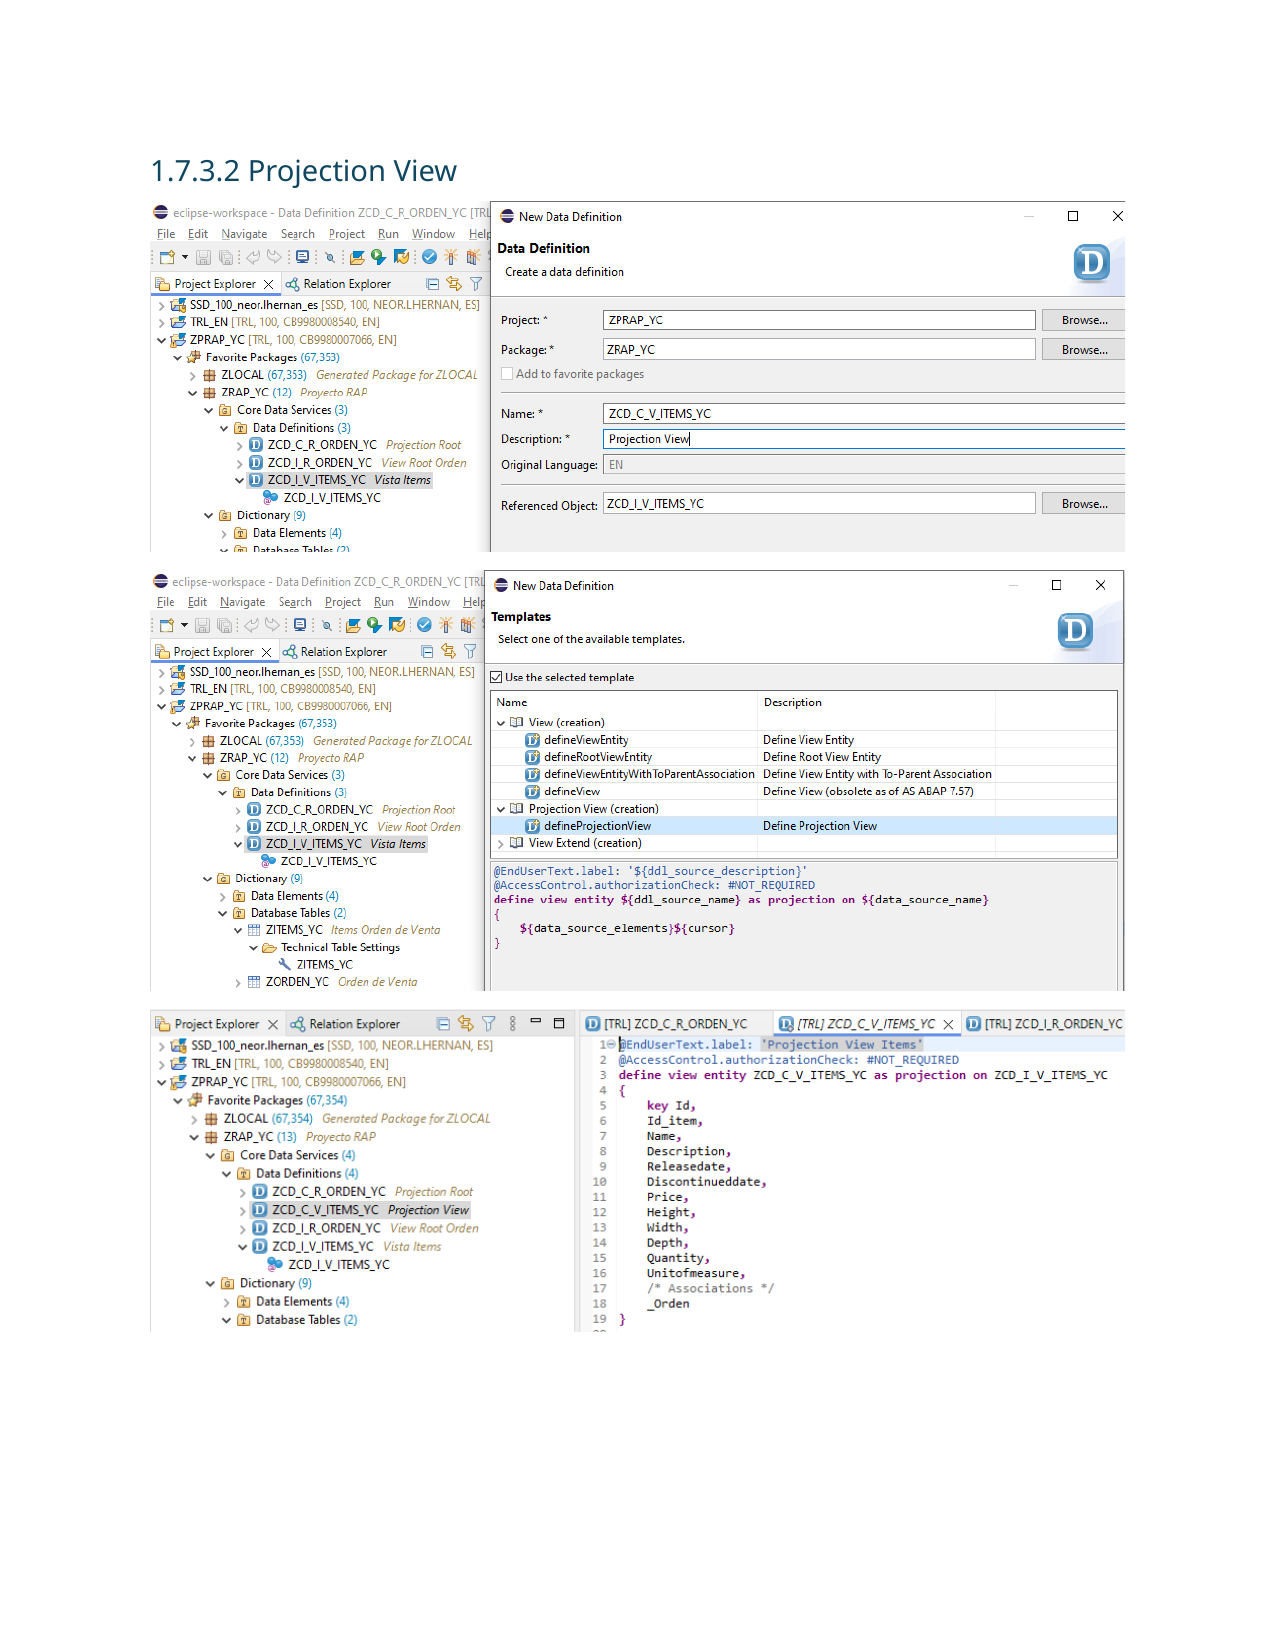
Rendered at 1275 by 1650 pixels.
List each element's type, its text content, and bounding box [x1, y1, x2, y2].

subtitle 1.7.3.2 Projection View [150, 150, 1125, 190]
picture [150, 1009, 1125, 1332]
picture [150, 570, 1125, 991]
picture [150, 201, 1125, 552]
